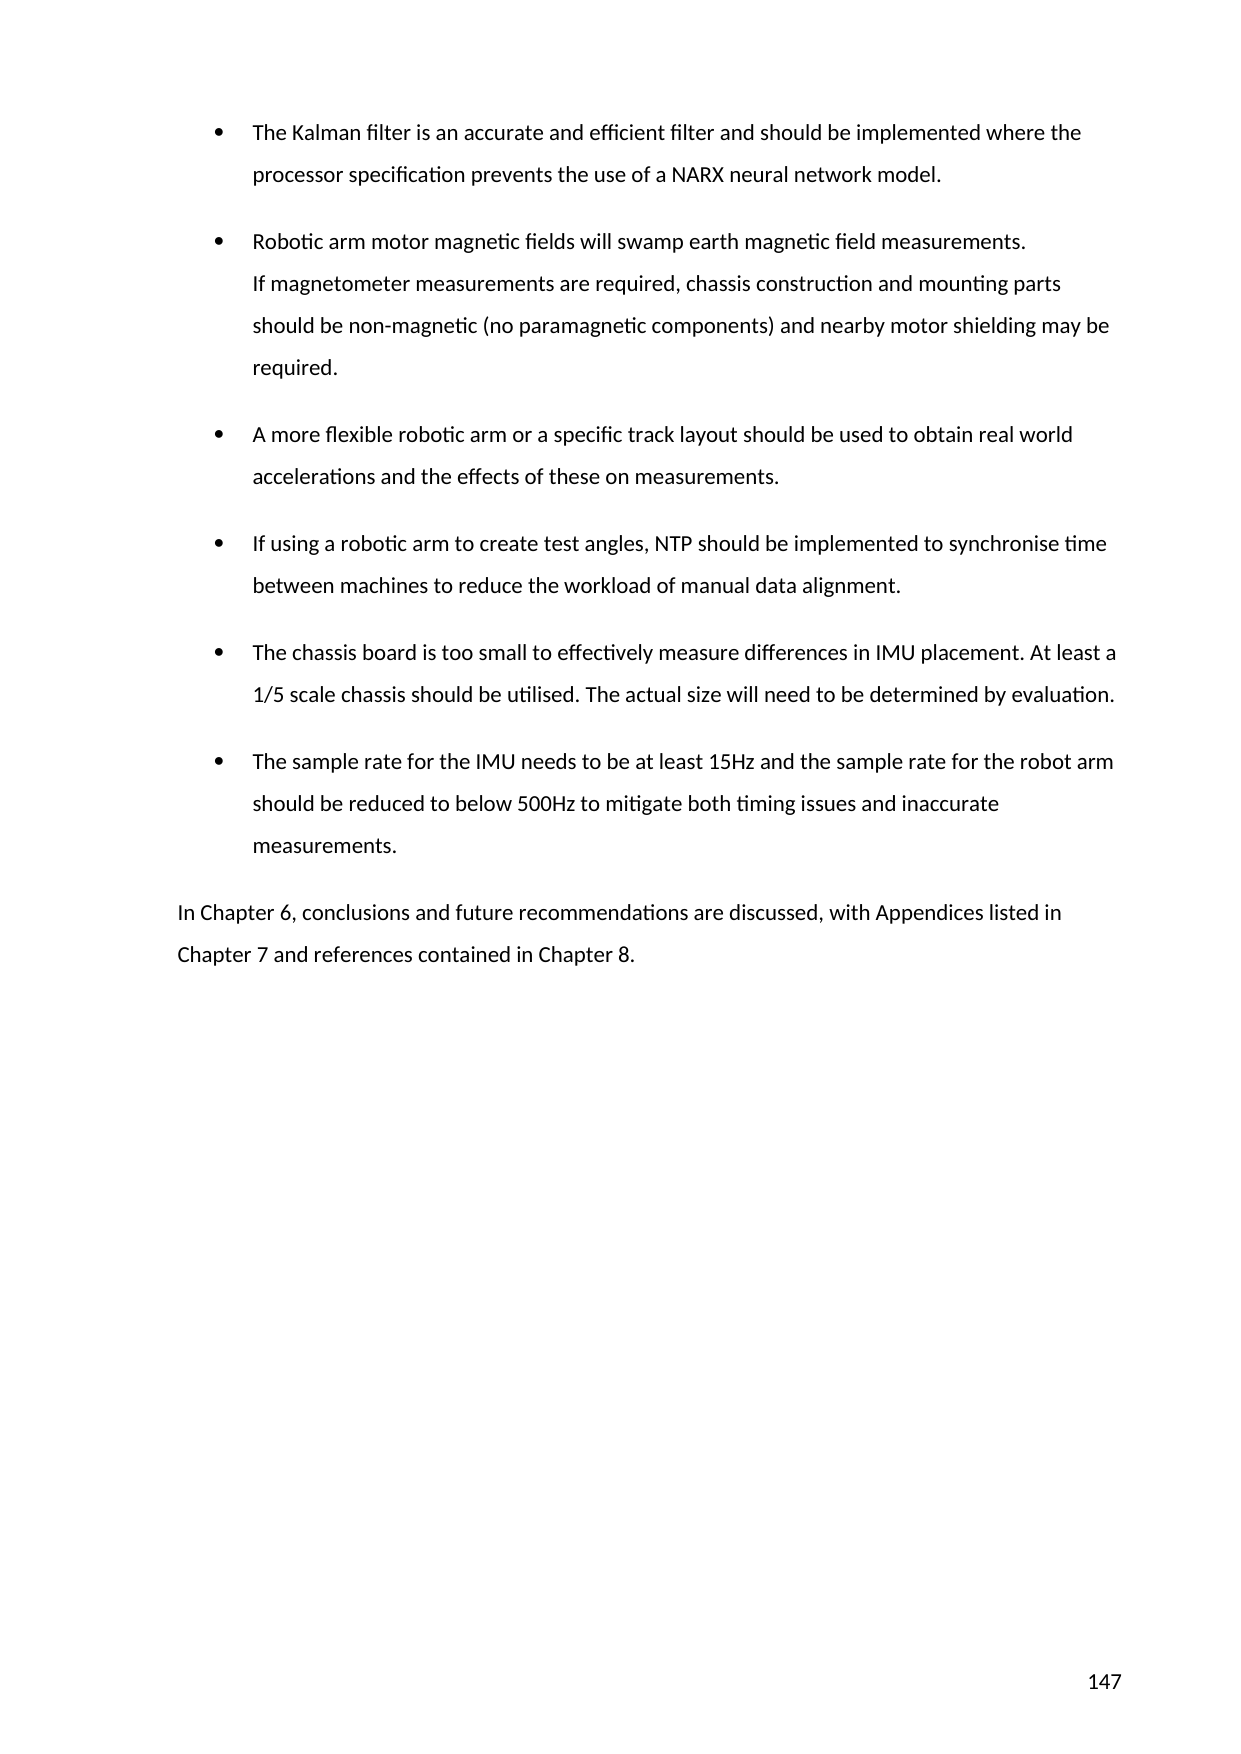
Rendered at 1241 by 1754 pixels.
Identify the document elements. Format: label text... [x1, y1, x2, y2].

list A more flexible robotic arm or a specific track layout should be used to obtain real world accelerations and the effects of these on measurements. [215, 420, 1122, 490]
list If using a robotic arm to create test angles, NTP should be implemented to synchronise time between machines to reduce the workload of manual data alignment. [215, 529, 1122, 599]
list The sample rate for the IMU needs to be at least 15Hz and the sample rate for the robot arm should be reduced to below 500Hz to mitigate both timing issues and inaccurate measurements. [215, 747, 1122, 859]
text In Chapter 6, conclusions and future recommendations are discussed, with Appendices listed in Chapter 7 and references contained in Chapter 8. [177, 898, 1122, 1094]
list The chassis board is too small to effectively measure differences in IMU placement. At least a 1/5 scale chassis should be utilised. The actual size will need to be determined by evaluation. [215, 638, 1122, 708]
list Robotic arm motor magnetic fields will swamp earth magnetic field measurements. If magnetometer measurements are required, chassis construction and mounting parts should be non-magnetic (no paramagnetic components) and nearby motor shielding may be required. [215, 227, 1122, 381]
list The Kalman filter is an accurate and efficient filter and should be implemented where the processor specification prevents the use of a NARX neural network model. [215, 118, 1122, 188]
